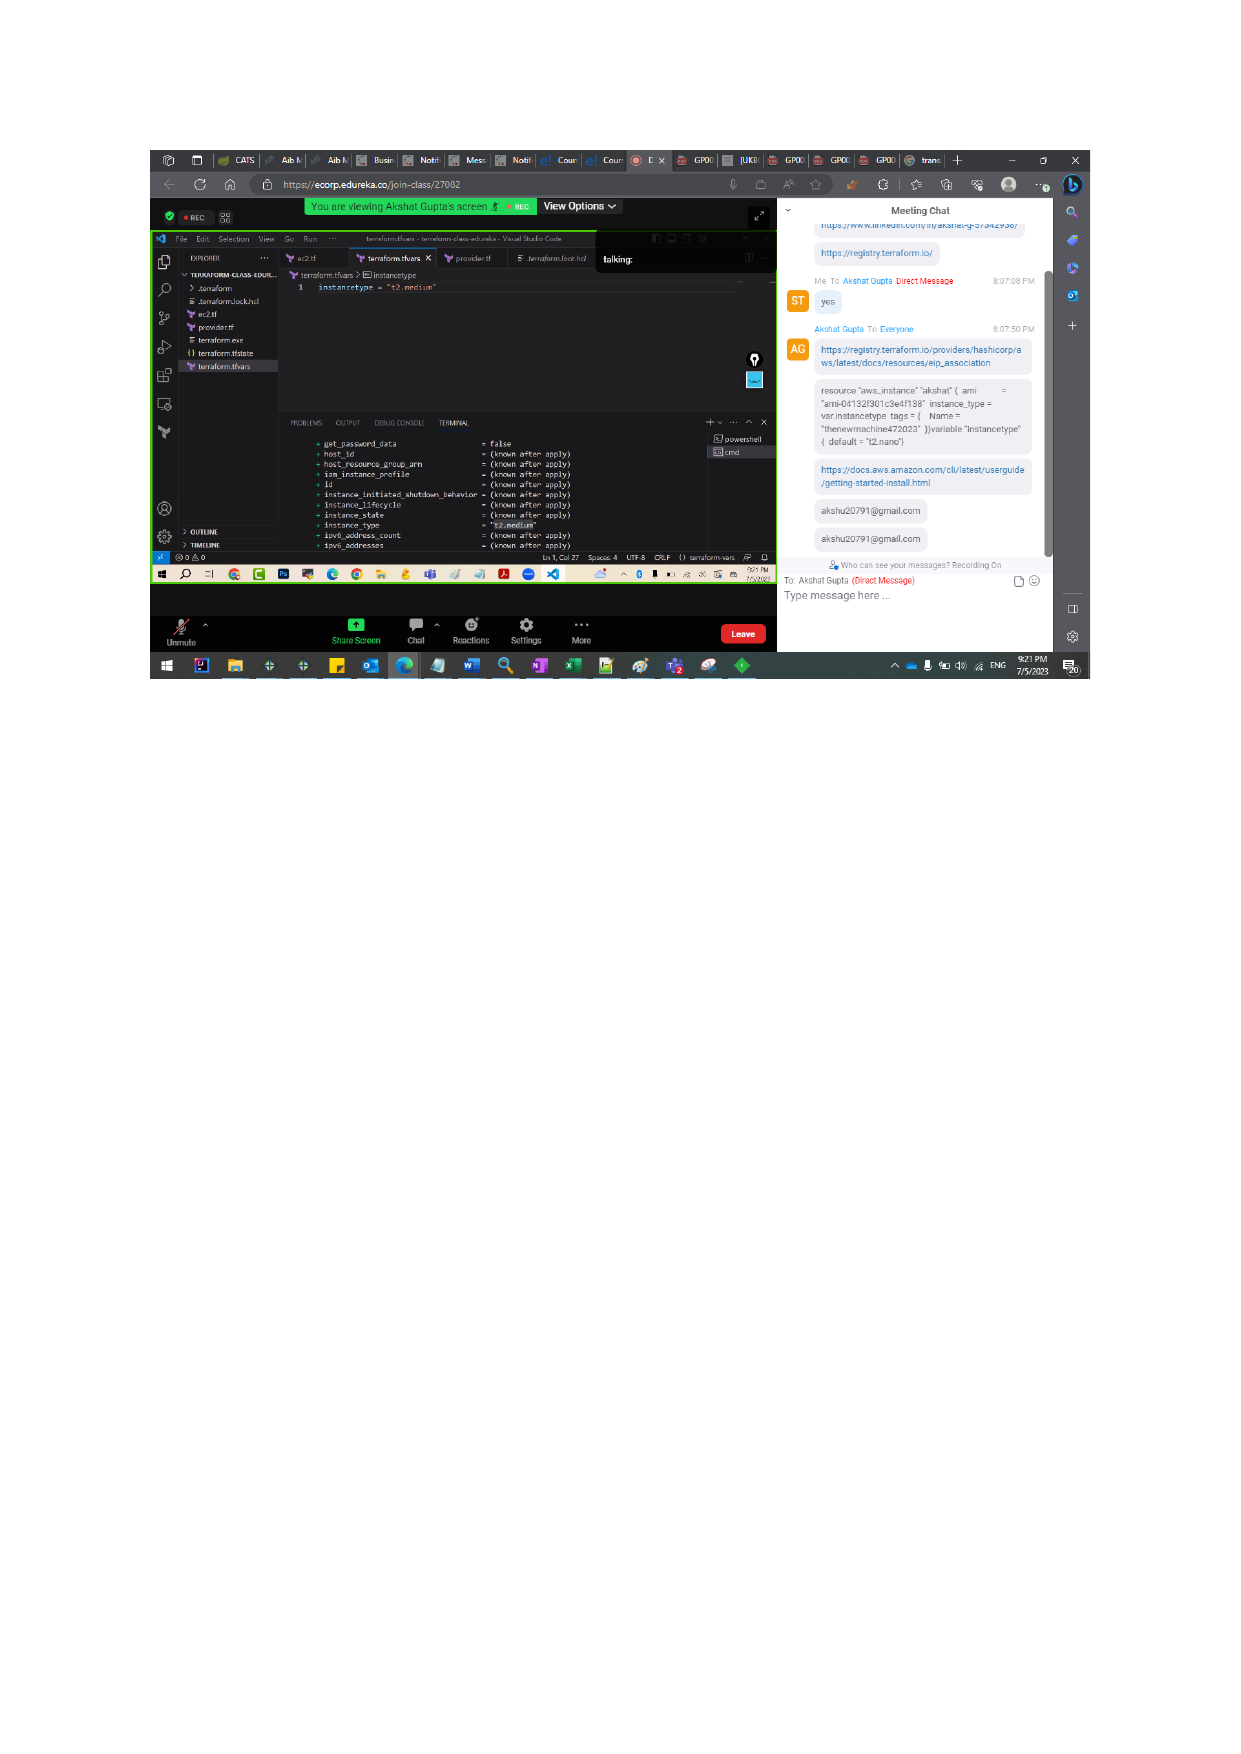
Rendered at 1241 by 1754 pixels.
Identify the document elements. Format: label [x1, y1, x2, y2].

picture [150, 150, 1091, 679]
